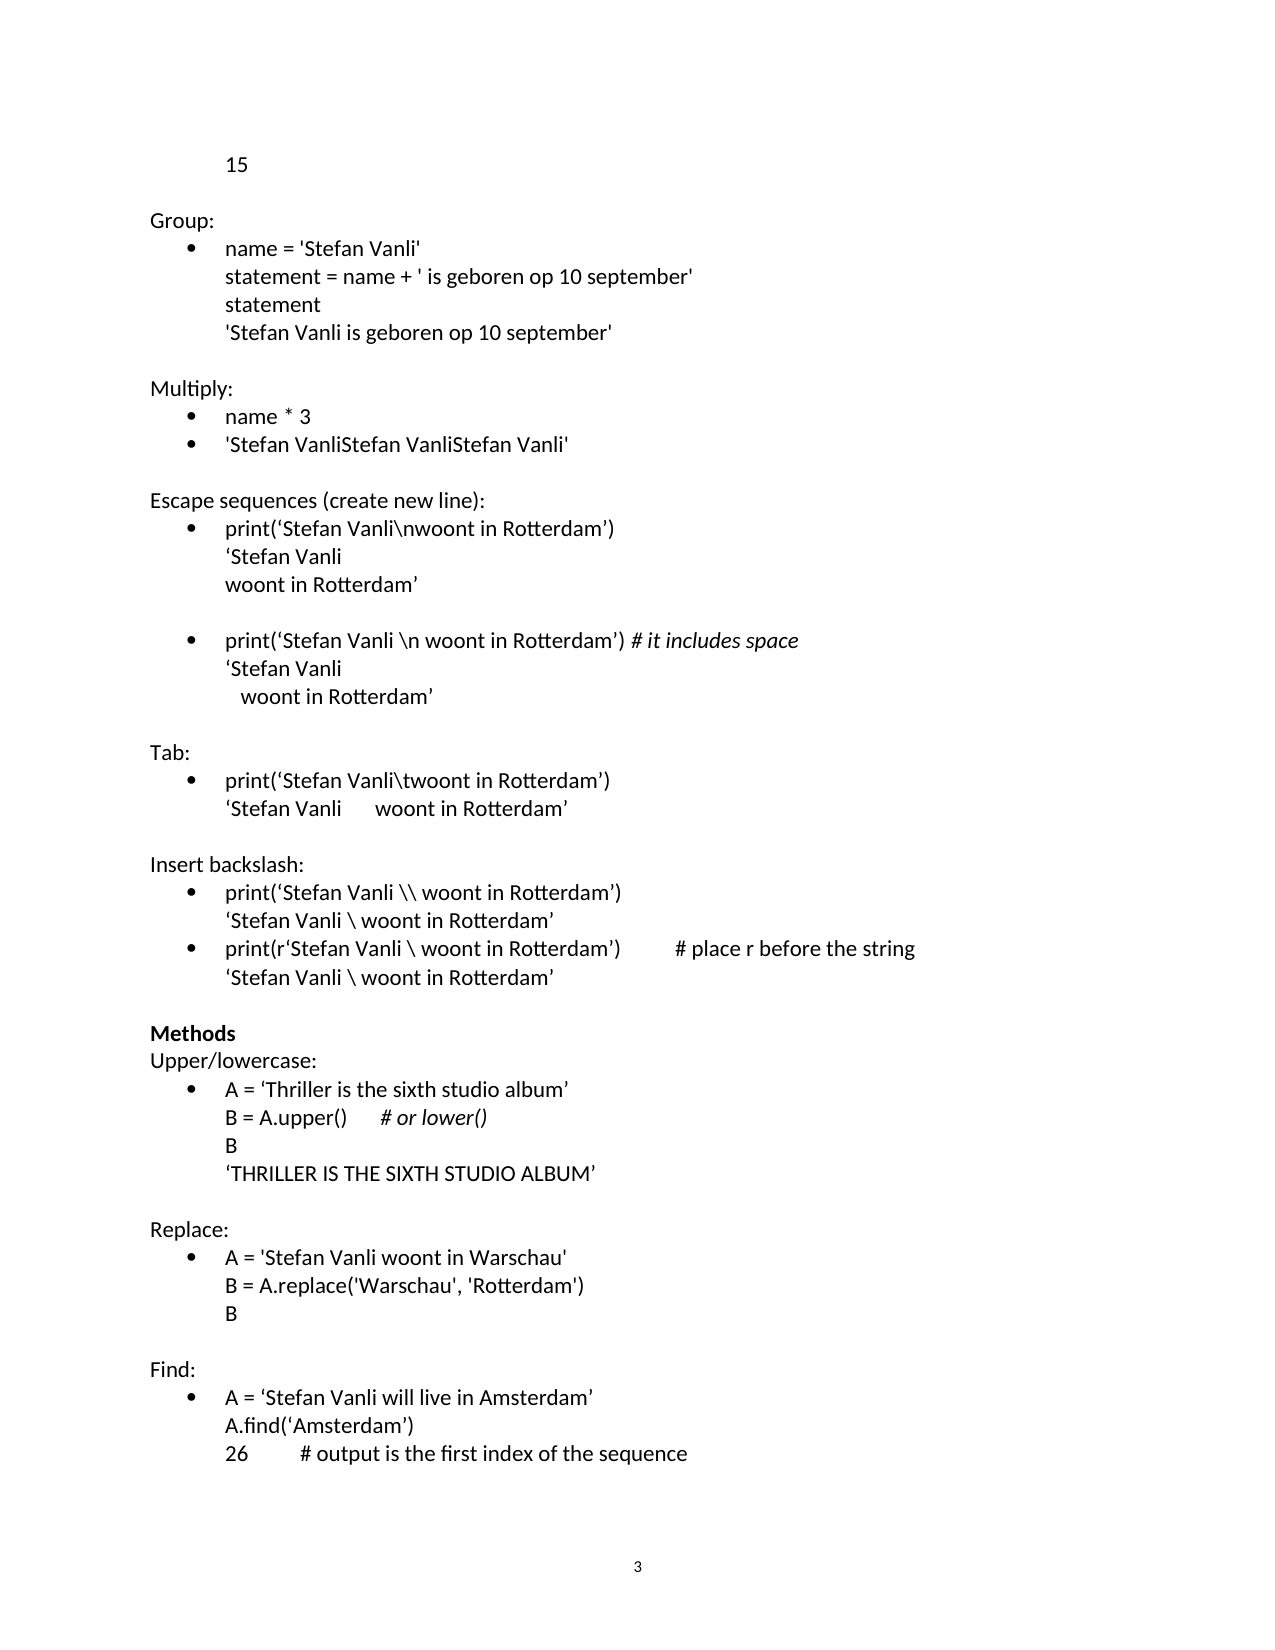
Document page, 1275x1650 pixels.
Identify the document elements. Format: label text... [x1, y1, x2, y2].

text Insert backslash: [150, 851, 1125, 878]
text Group: [150, 206, 1125, 234]
list print(‘Stefan Vanli\nwoont in Rotterdam’) [187, 514, 1125, 542]
text Escape sequences (create new line): [150, 486, 1125, 514]
text Upper/lowercase: [150, 1047, 1125, 1075]
list name = 'Stefan Vanli' [187, 234, 1125, 262]
text Methods [150, 1019, 1125, 1047]
list A = 'Stefan Vanli woont in Warschau' [187, 1243, 1125, 1271]
text ‘Stefan Vanli [225, 654, 1125, 682]
text ‘Stefan Vanli \ woont in Rotterdam’ [225, 907, 1125, 934]
text woont in Rotterdam’ [225, 682, 1125, 710]
list statement = name + ' is geboren op 10 september' [225, 262, 1125, 290]
list print(‘Stefan Vanli \\ woont in Rotterdam’) [187, 878, 1125, 907]
list B = A.upper() # or lower() [225, 1103, 1125, 1131]
list ‘THRILLER IS THE SIXTH STUDIO ALBUM’ [225, 1159, 1125, 1187]
list 15 [225, 150, 1125, 178]
text Tab: [150, 738, 1125, 766]
list print(‘Stefan Vanli \n woont in Rotterdam’) # it includes space [187, 626, 1125, 654]
list 'Stefan Vanli is geboren op 10 september' [225, 318, 1125, 346]
text ‘Stefan Vanli [225, 542, 1125, 570]
list statement [225, 290, 1125, 318]
text Multiply: [150, 374, 1125, 402]
text woont in Rotterdam’ [225, 570, 1125, 598]
list 'Stefan VanliStefan VanliStefan Vanli' [187, 430, 1125, 458]
text Replace: [150, 1215, 1125, 1243]
list print(‘Stefan Vanli\twoont in Rotterdam’) [187, 766, 1125, 794]
list 26 # output is the first index of the sequence [225, 1439, 1125, 1467]
text B [225, 1299, 1125, 1327]
list name * 3 [187, 402, 1125, 430]
text ‘Stefan Vanli woont in Rotterdam’ [225, 794, 1125, 822]
text ‘Stefan Vanli \ woont in Rotterdam’ [225, 963, 1125, 991]
list A = ‘Stefan Vanli will live in Amsterdam’ [187, 1383, 1125, 1411]
list B [225, 1131, 1125, 1159]
list print(r‘Stefan Vanli \ woont in Rotterdam’) # place r before the string [187, 934, 1125, 963]
text Find: [150, 1355, 1125, 1383]
text B = A.replace('Warschau', 'Rotterdam') [150, 1271, 1125, 1299]
list A.find(‘Amsterdam’) [225, 1411, 1125, 1439]
list A = ‘Thriller is the sixth studio album’ [187, 1075, 1125, 1103]
